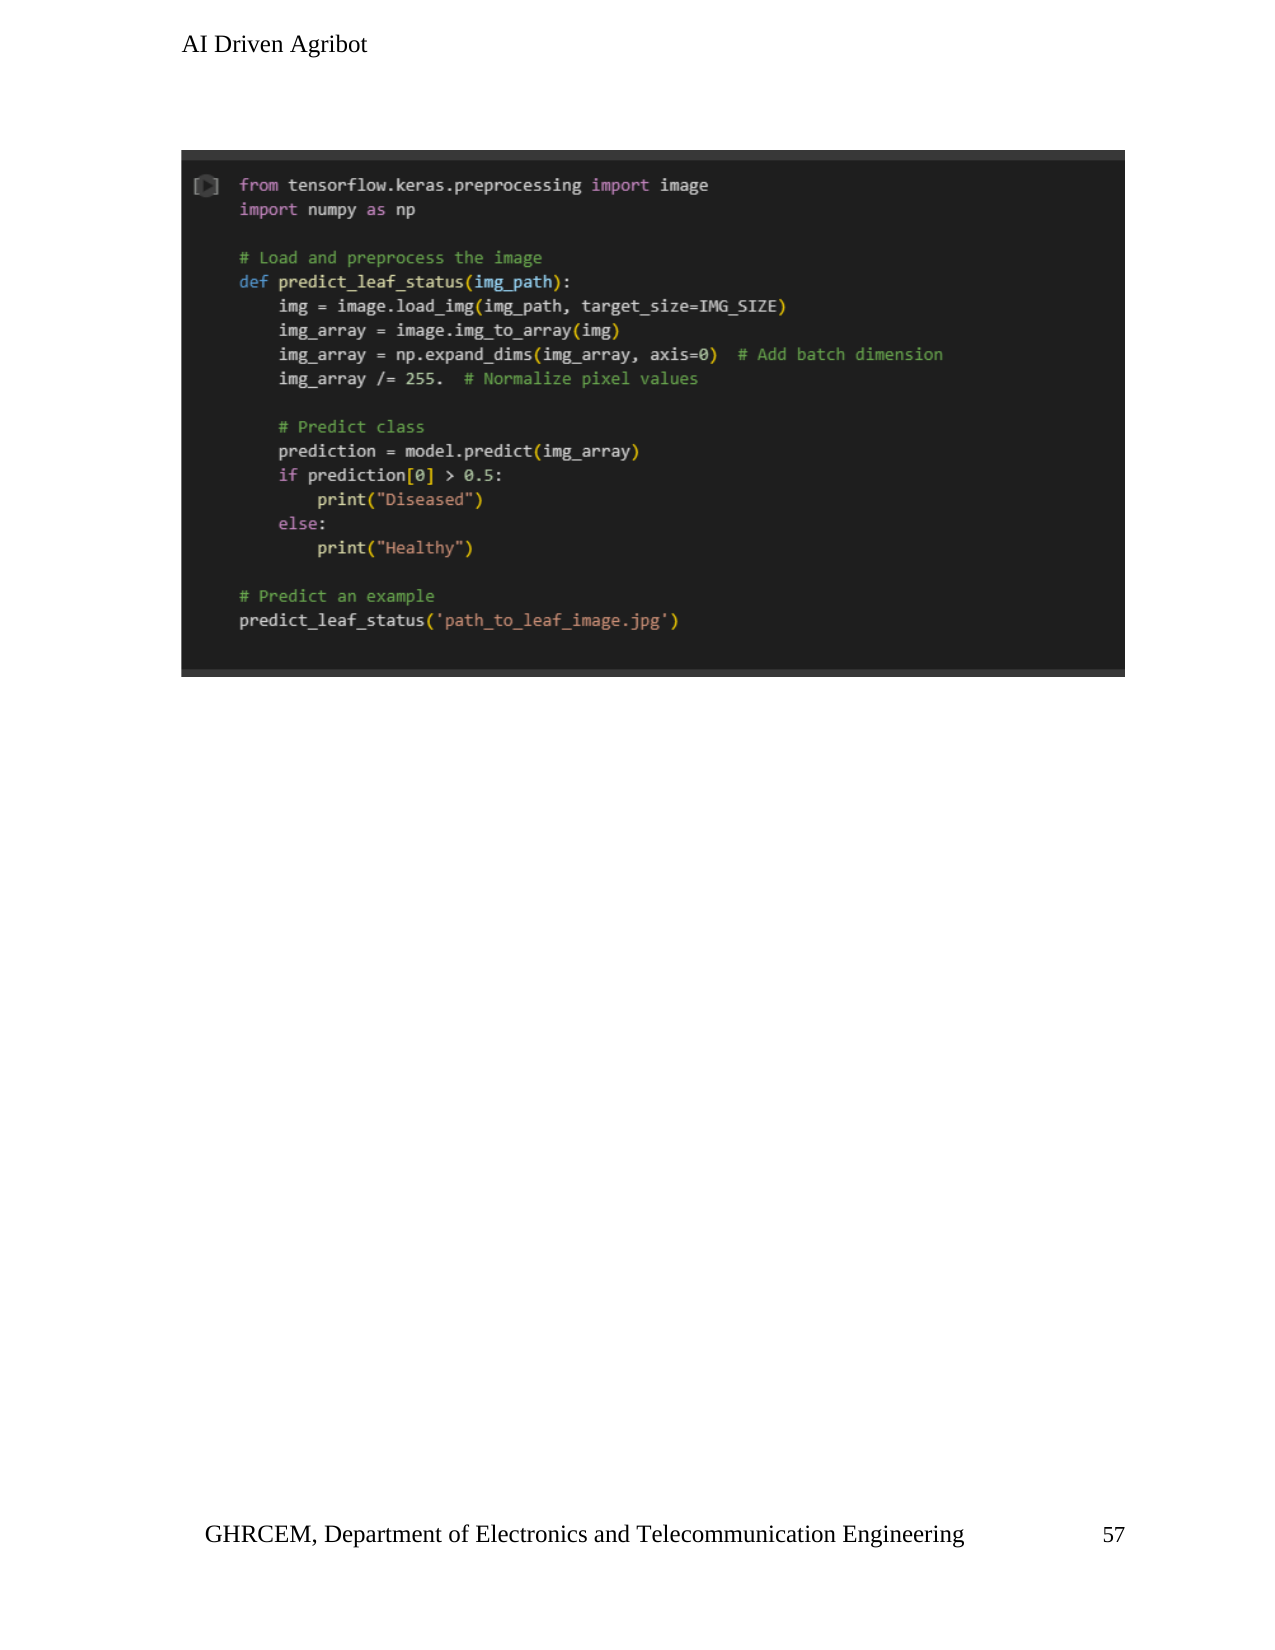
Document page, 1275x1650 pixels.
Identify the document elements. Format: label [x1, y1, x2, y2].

picture [181, 150, 1125, 677]
